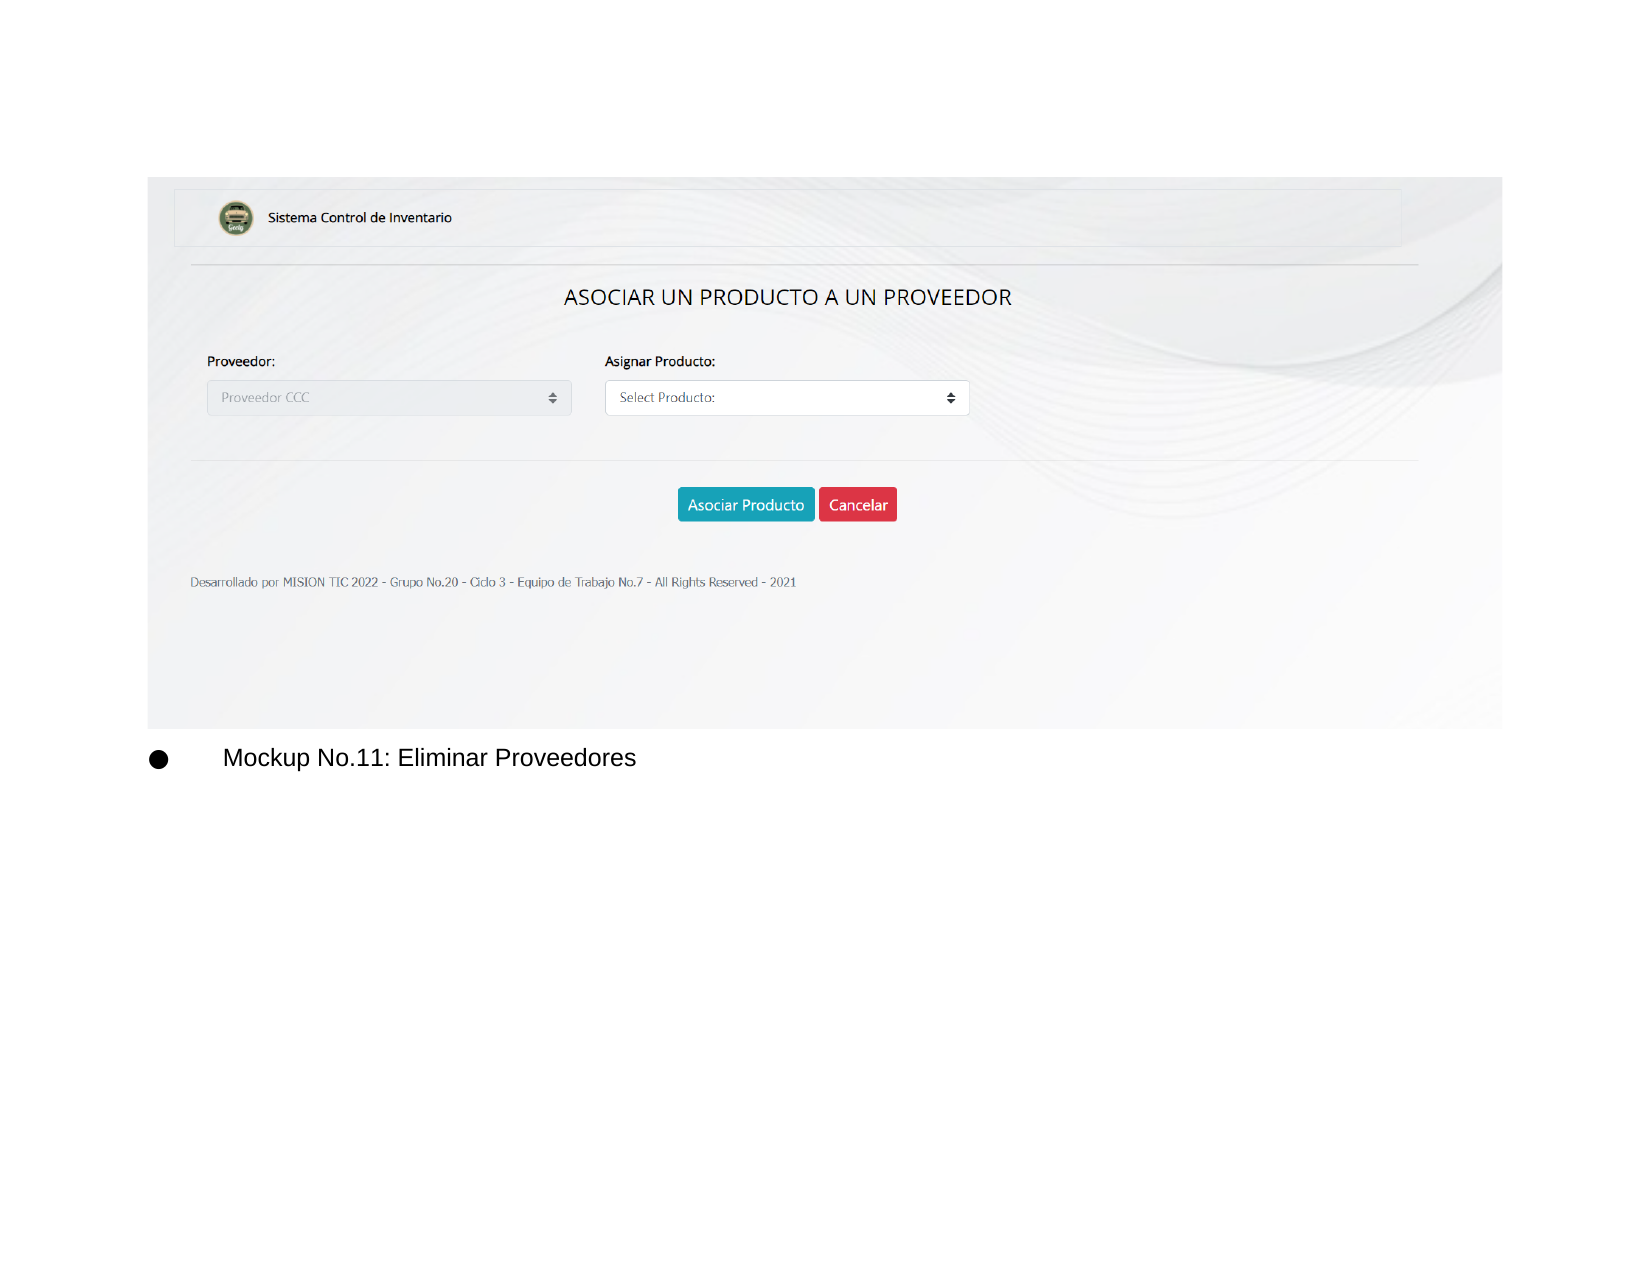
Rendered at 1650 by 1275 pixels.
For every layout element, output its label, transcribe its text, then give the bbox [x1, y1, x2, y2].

picture [147, 177, 1503, 729]
list Mockup No.11: Eliminar Proveedores [148, 729, 1502, 780]
